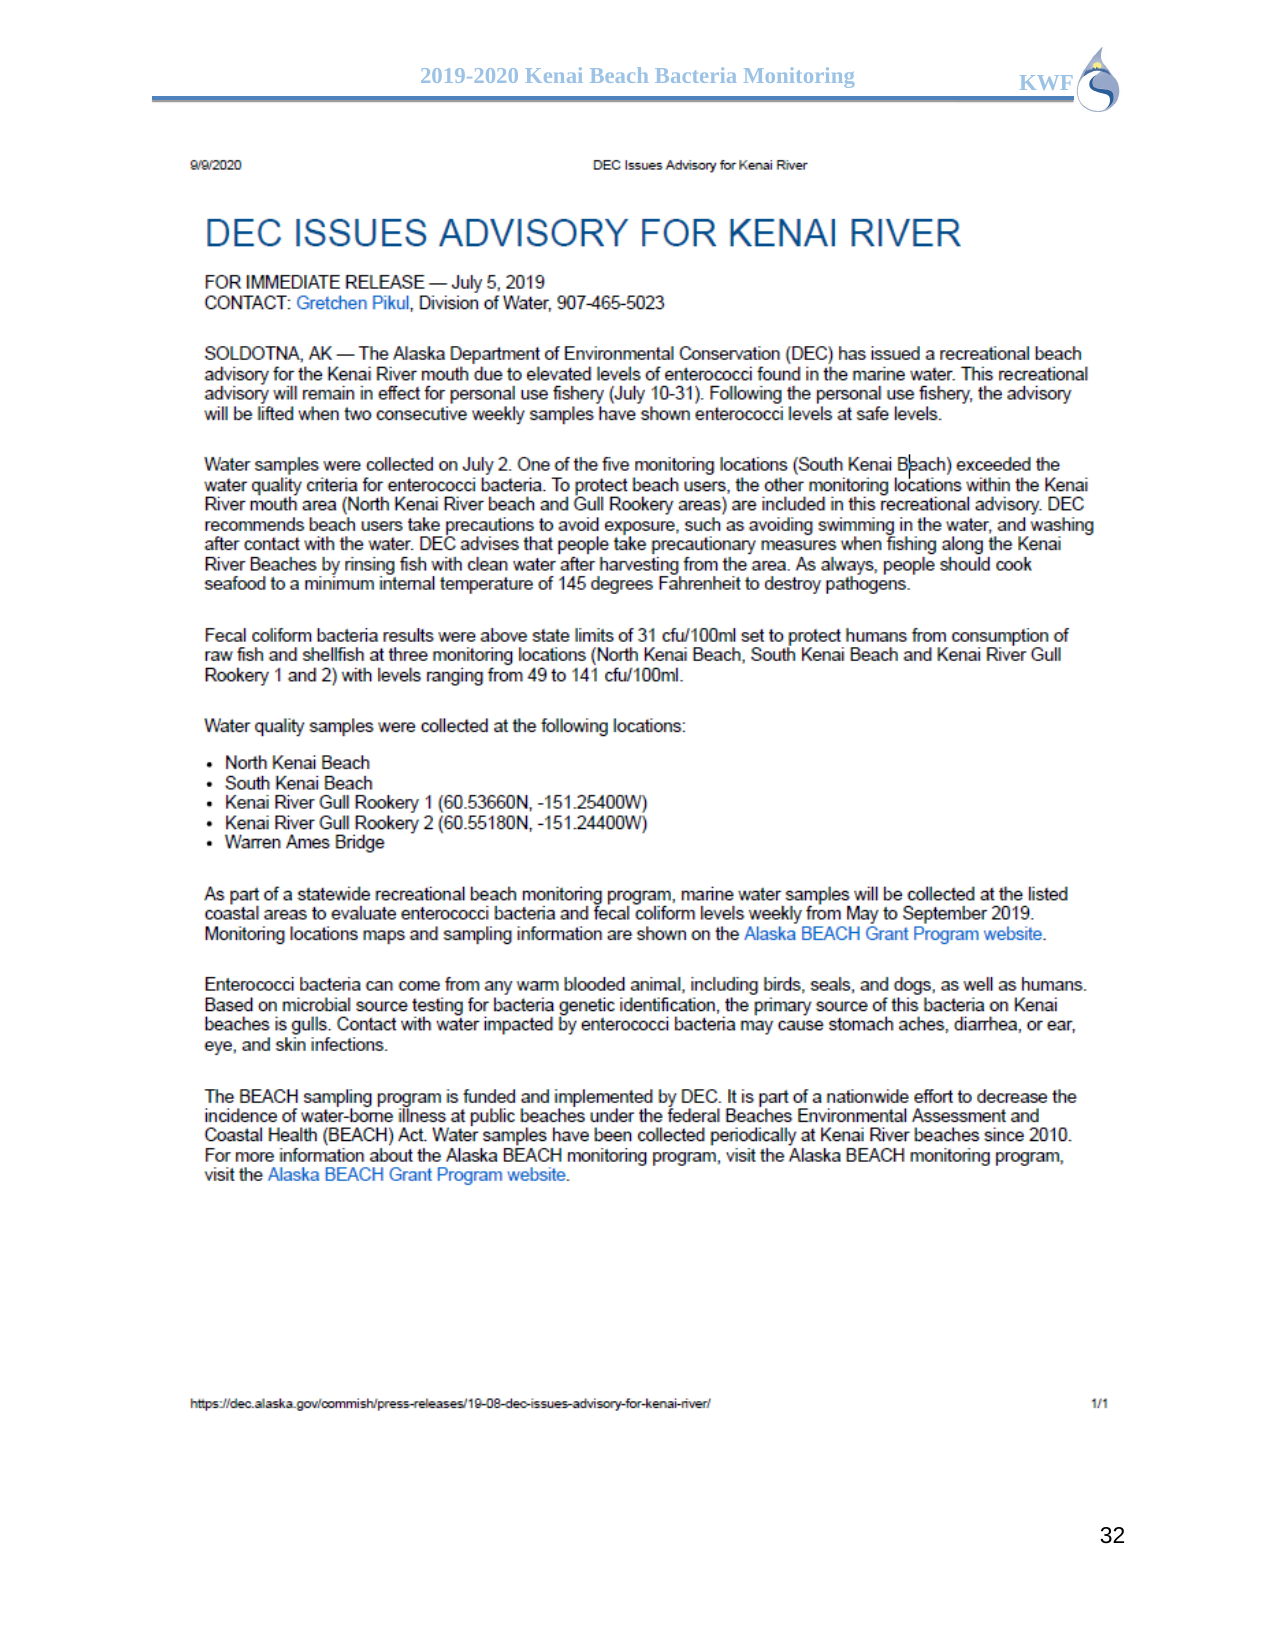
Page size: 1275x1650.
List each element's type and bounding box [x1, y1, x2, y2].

picture [1074, 45, 1124, 112]
